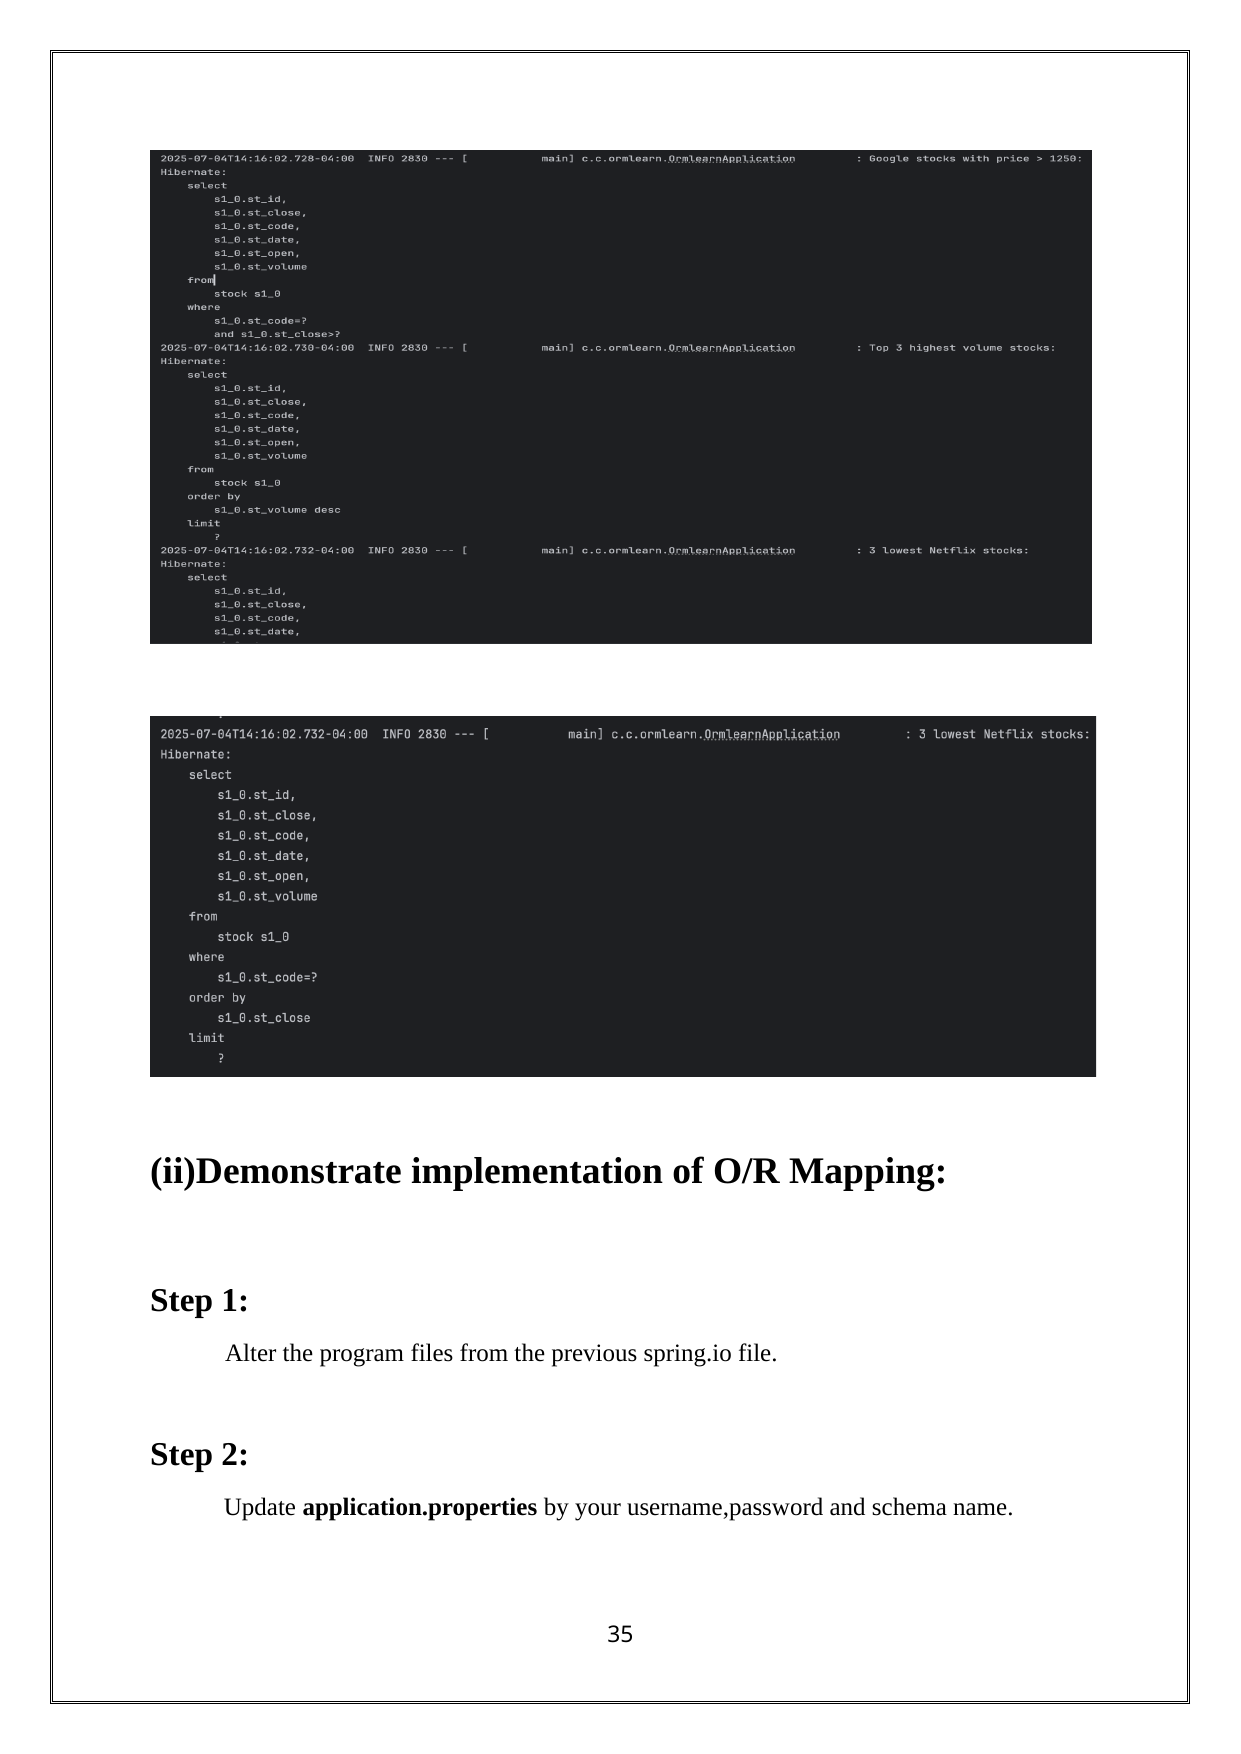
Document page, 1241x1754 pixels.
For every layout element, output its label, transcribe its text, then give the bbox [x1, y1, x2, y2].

picture [150, 716, 1097, 1077]
text Step 2: [150, 1434, 1090, 1473]
picture [150, 150, 1092, 644]
text Step 1: [150, 1280, 1090, 1318]
text (ii)Demonstrate implementation of O/R Mapping: [150, 1148, 1090, 1191]
text Alter the program files from the previous spring.io file. [150, 1338, 1090, 1367]
text Update application.properties by your username,password and schema name. [150, 1492, 1090, 1521]
